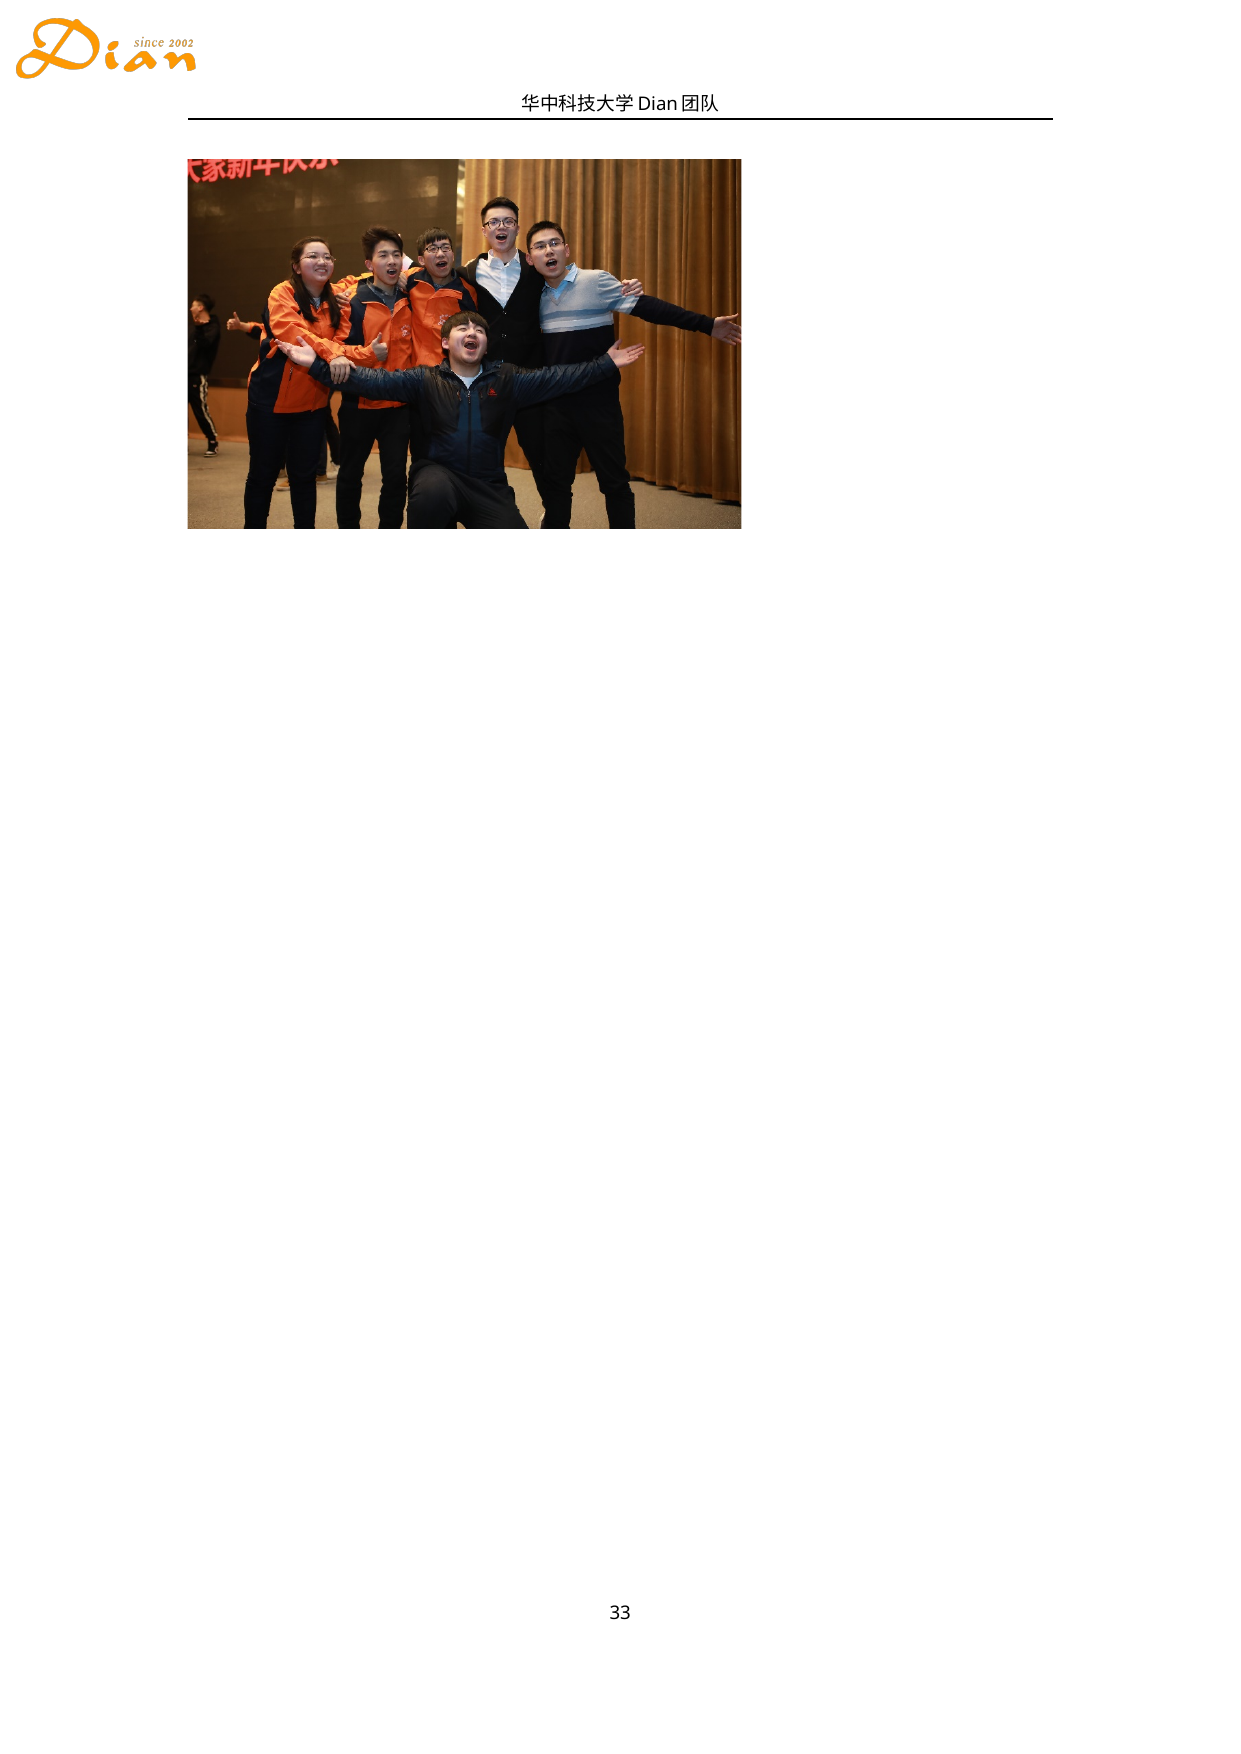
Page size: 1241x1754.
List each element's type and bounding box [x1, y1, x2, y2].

picture [187, 159, 742, 529]
picture [4, 4, 207, 88]
